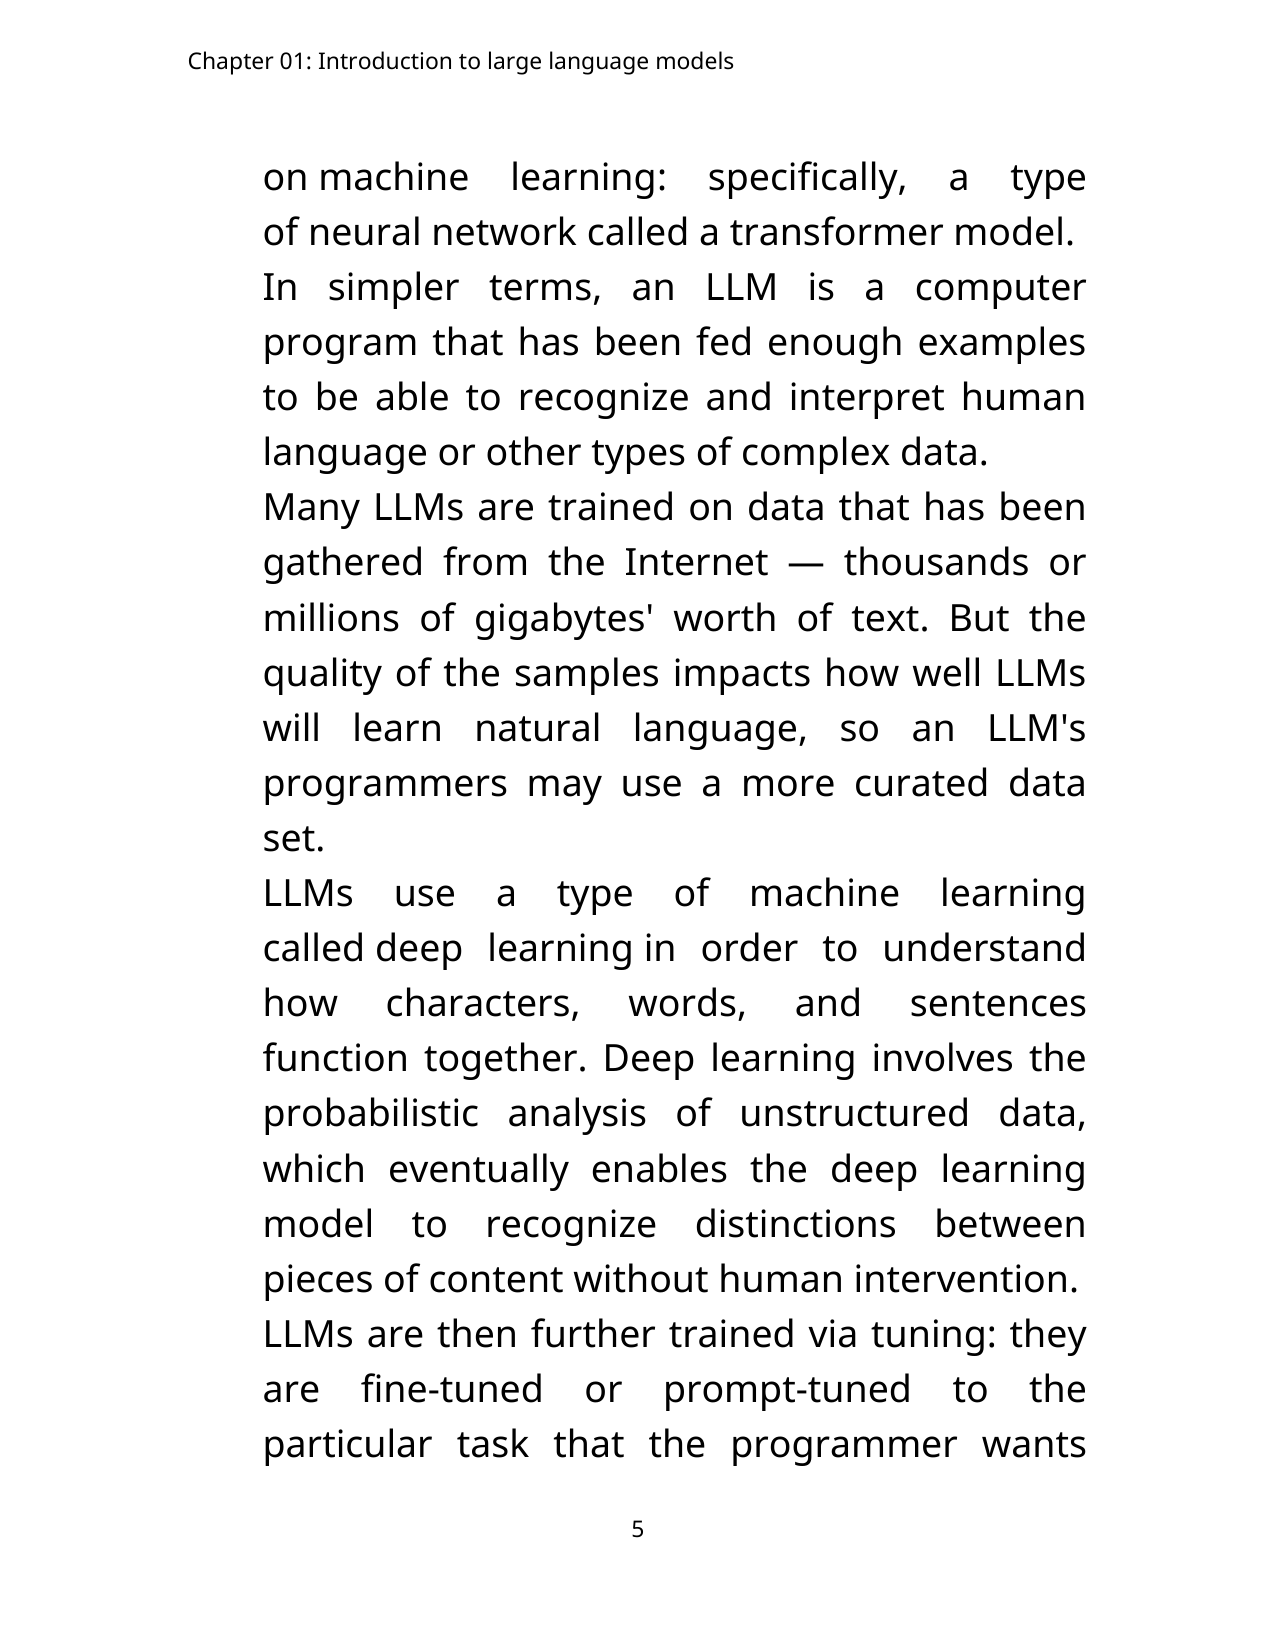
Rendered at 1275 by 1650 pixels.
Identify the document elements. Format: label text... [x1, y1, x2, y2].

list LLMs use a type of machine learning called deep learning in order to understand how characters, words, and sentences function together. Deep learning involves the probabilistic analysis of unstructured data, which eventually enables the deep learning model to recognize distinctions between pieces of content without human intervention. [262, 866, 1087, 1303]
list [262, 1307, 1087, 1468]
list In simpler terms, an LLM is a computer program that has been fed enough examples to be able to recognize and interpret human language or other types of complex data. [262, 260, 1087, 477]
list Many LLMs are trained on data that has been gathered from the Internet — thousands or millions of gigabytes' worth of text. But the quality of the samples impacts how well LLMs will learn natural language, so an LLM's programmers may use a more curated data set. [262, 481, 1087, 862]
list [262, 150, 1087, 256]
